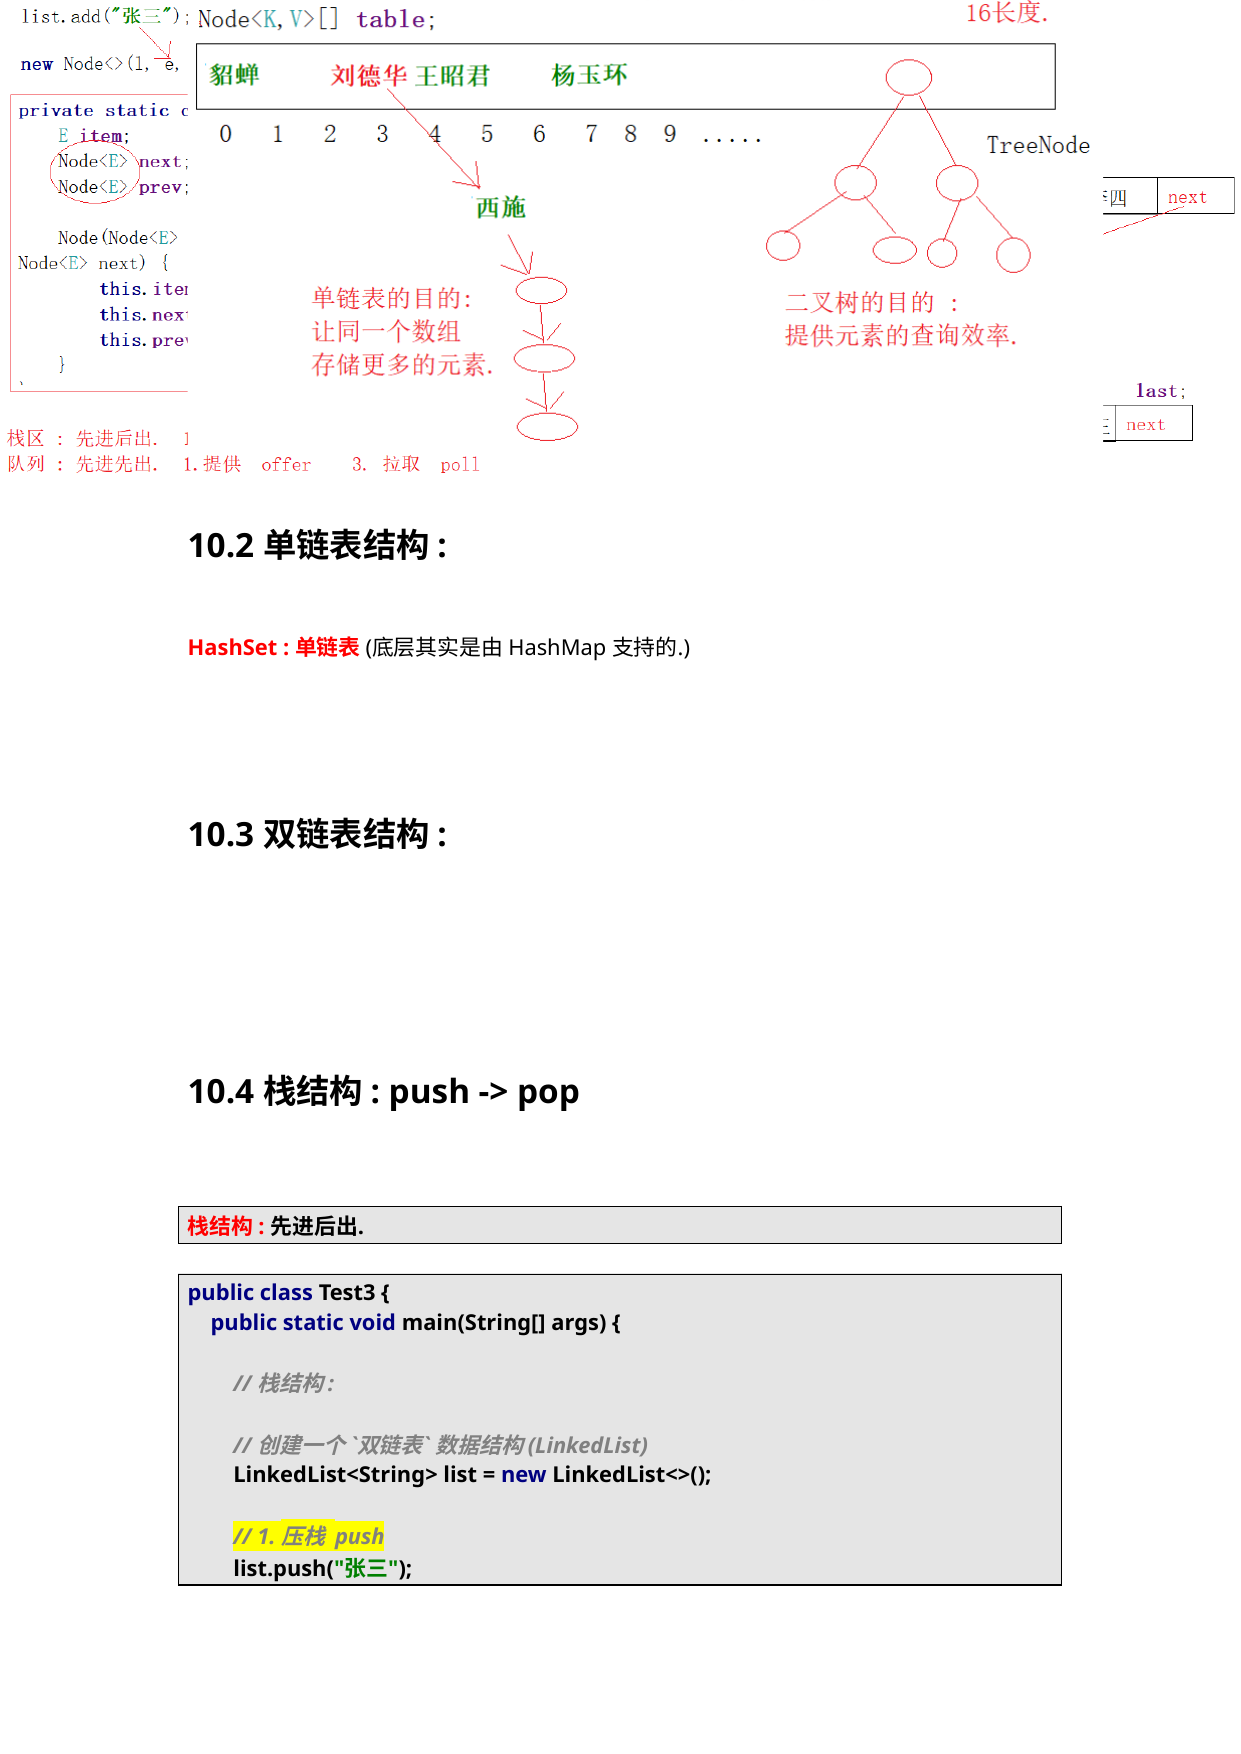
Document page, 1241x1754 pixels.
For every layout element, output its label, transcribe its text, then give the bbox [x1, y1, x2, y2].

subtitle 10.4 栈结构 : push -> pop [187, 1065, 1053, 1113]
picture [0, 0, 1241, 484]
text HashSet : 单链表 (底层其实是由 HashMap 支持的.) [187, 630, 1053, 662]
subtitle 10.3 双链表结构 : [187, 808, 1053, 856]
text 栈结构 : 先进后出. [179, 1207, 1061, 1243]
subtitle 10.2 单链表结构 : [187, 484, 1053, 568]
